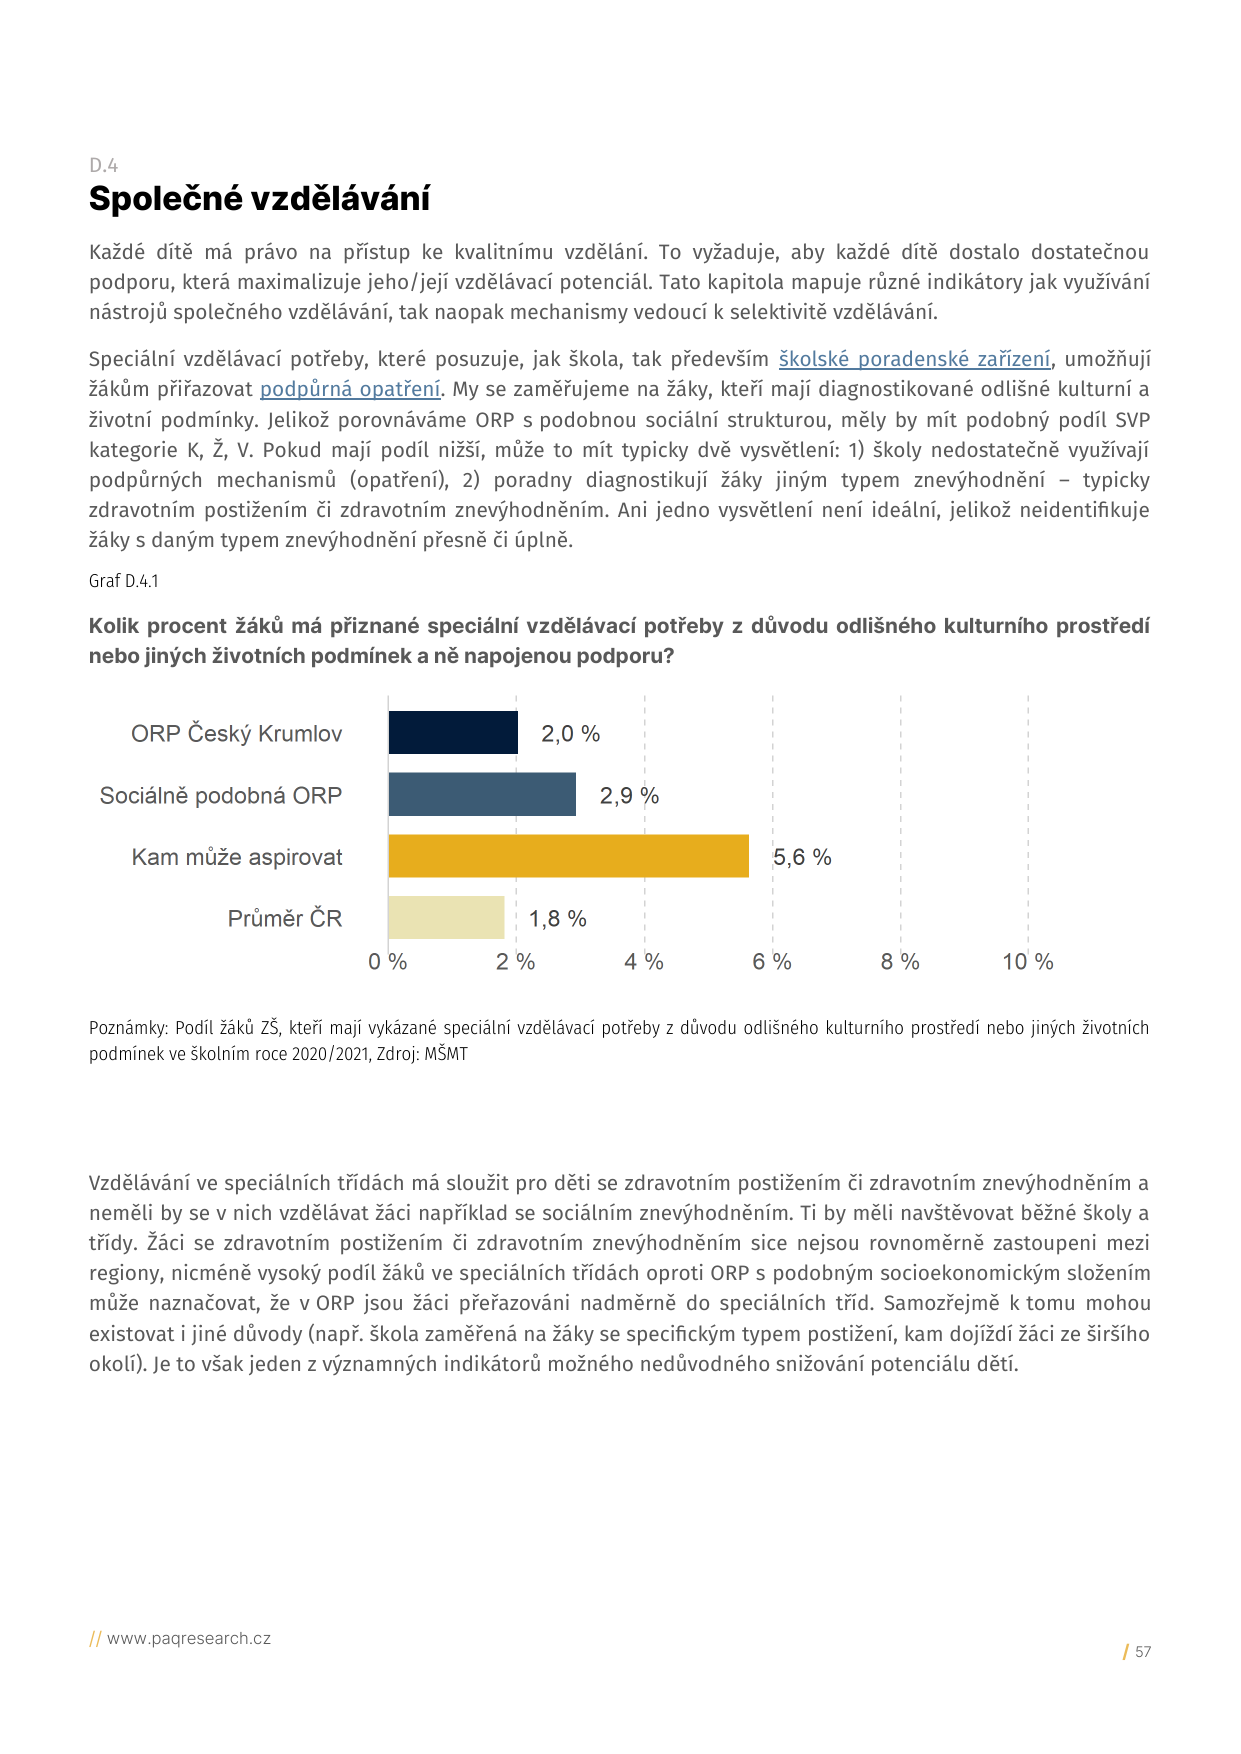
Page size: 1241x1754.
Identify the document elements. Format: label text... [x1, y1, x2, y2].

text D.4 [89, 148, 1152, 178]
text Vzdělávání ve speciálních třídách má sloužit pro děti se zdravotním postižením či zdravotním znevýhodněním a neměli by se v nich vzdělávat žáci například se sociálním znevýhodněním. Ti by měli navštěvovat běžné školy a třídy. Žáci se zdravotním postižením či zdravotním znevýhodněním sice nejsou rovnoměrně zastoupeni mezi regiony, nicméně vysoký podíl žáků ve speciálních třídách oproti ORP s podobným socioekonomickým složením může naznačovat, že v ORP jsou žáci přeřazováni nadměrně do speciálních tříd. Samozřejmě k tomu mohou existovat i jiné důvody (např. škola zaměřená na žáky se specifickým typem postižení, kam dojíždí žáci ze širšího okolí). Je to však jeden z významných indikátorů možného nedůvodného snižování potenciálu dětí. [89, 1165, 1152, 1377]
picture [88, 668, 1139, 1001]
text Graf D.4.1 [89, 570, 1152, 593]
text Poznámky: Podíl žáků ZŠ, kteří mají vykázané speciální vzdělávací potřeby z důvodu odlišného kulturního prostředí nebo jiných životních podmínek ve školním roce 2020/2021, Zdroj: MŠMT [89, 1017, 1152, 1065]
text Kolik procent žáků má přiznané speciální vzdělávací potřeby z důvodu odlišného kulturního prostředí nebo jiných životních podmínek a ně napojenou podporu? [89, 608, 1152, 669]
subtitle Společné vzdělávání [89, 178, 1152, 218]
text Speciální vzdělávací potřeby, které posuzuje, jak škola, tak především školské poradenské zařízení, umožňují žákům přiřazovat podpůrná opatření. My se zaměřujeme na žáky, kteří mají diagnostikované odlišné kulturní a životní podmínky. Jelikož porovnáváme ORP s podobnou sociální strukturou, měly by mít podobný podíl SVP kategorie K, Ž, V. Pokud mají podíl nižší, může to mít typicky dvě vysvětlení: 1) školy nedostatečně využívají podpůrných mechanismů (opatření), 2) poradny diagnostikují žáky jiným typem znevýhodnění – typicky zdravotním postižením či zdravotním znevýhodněním. Ani jedno vysvětlení není ideální, jelikož neidentifikuje žáky s daným typem znevýhodnění přesně či úplně. [89, 342, 1152, 553]
text Každé dítě má právo na přístup ke kvalitnímu vzdělání. To vyžaduje, aby každé dítě dostalo dostatečnou podporu, která maximalizuje jeho/její vzdělávací potenciál. Tato kapitola mapuje různé indikátory jak využívání nástrojů společného vzdělávání, tak naopak mechanismy vedoucí k selektivitě vzdělávání. [89, 235, 1152, 325]
